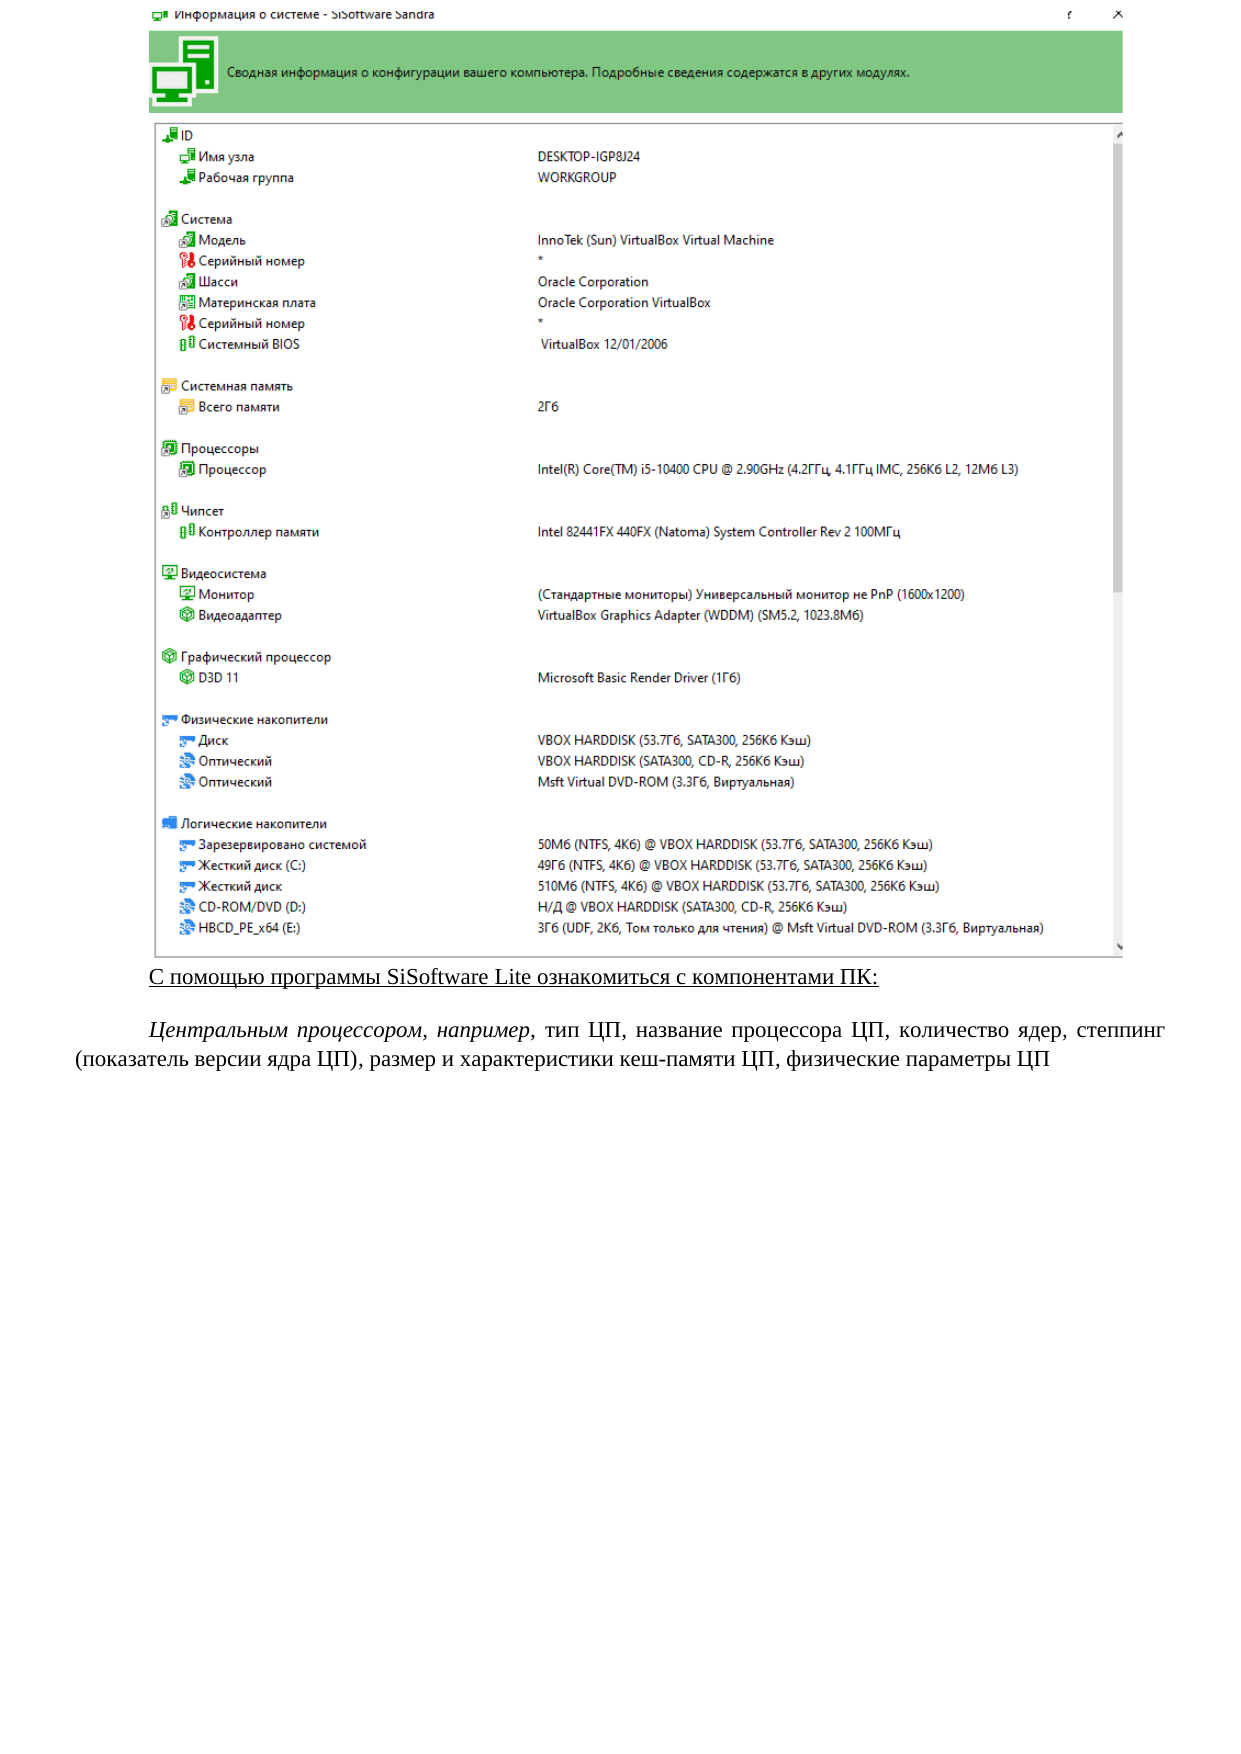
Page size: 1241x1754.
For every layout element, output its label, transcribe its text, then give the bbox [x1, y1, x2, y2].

text С помощью программы SiSoftware Lite ознакомиться с компонентами ПК: [75, 963, 1165, 989]
picture [148, 11, 1123, 961]
text Центральным процессором, например, тип ЦП, название процессора ЦП, количество ядер, степпинг (показатель версии ядра ЦП), размер и характеристики кеш-памяти ЦП, физические параметры ЦП [75, 1016, 1165, 1071]
